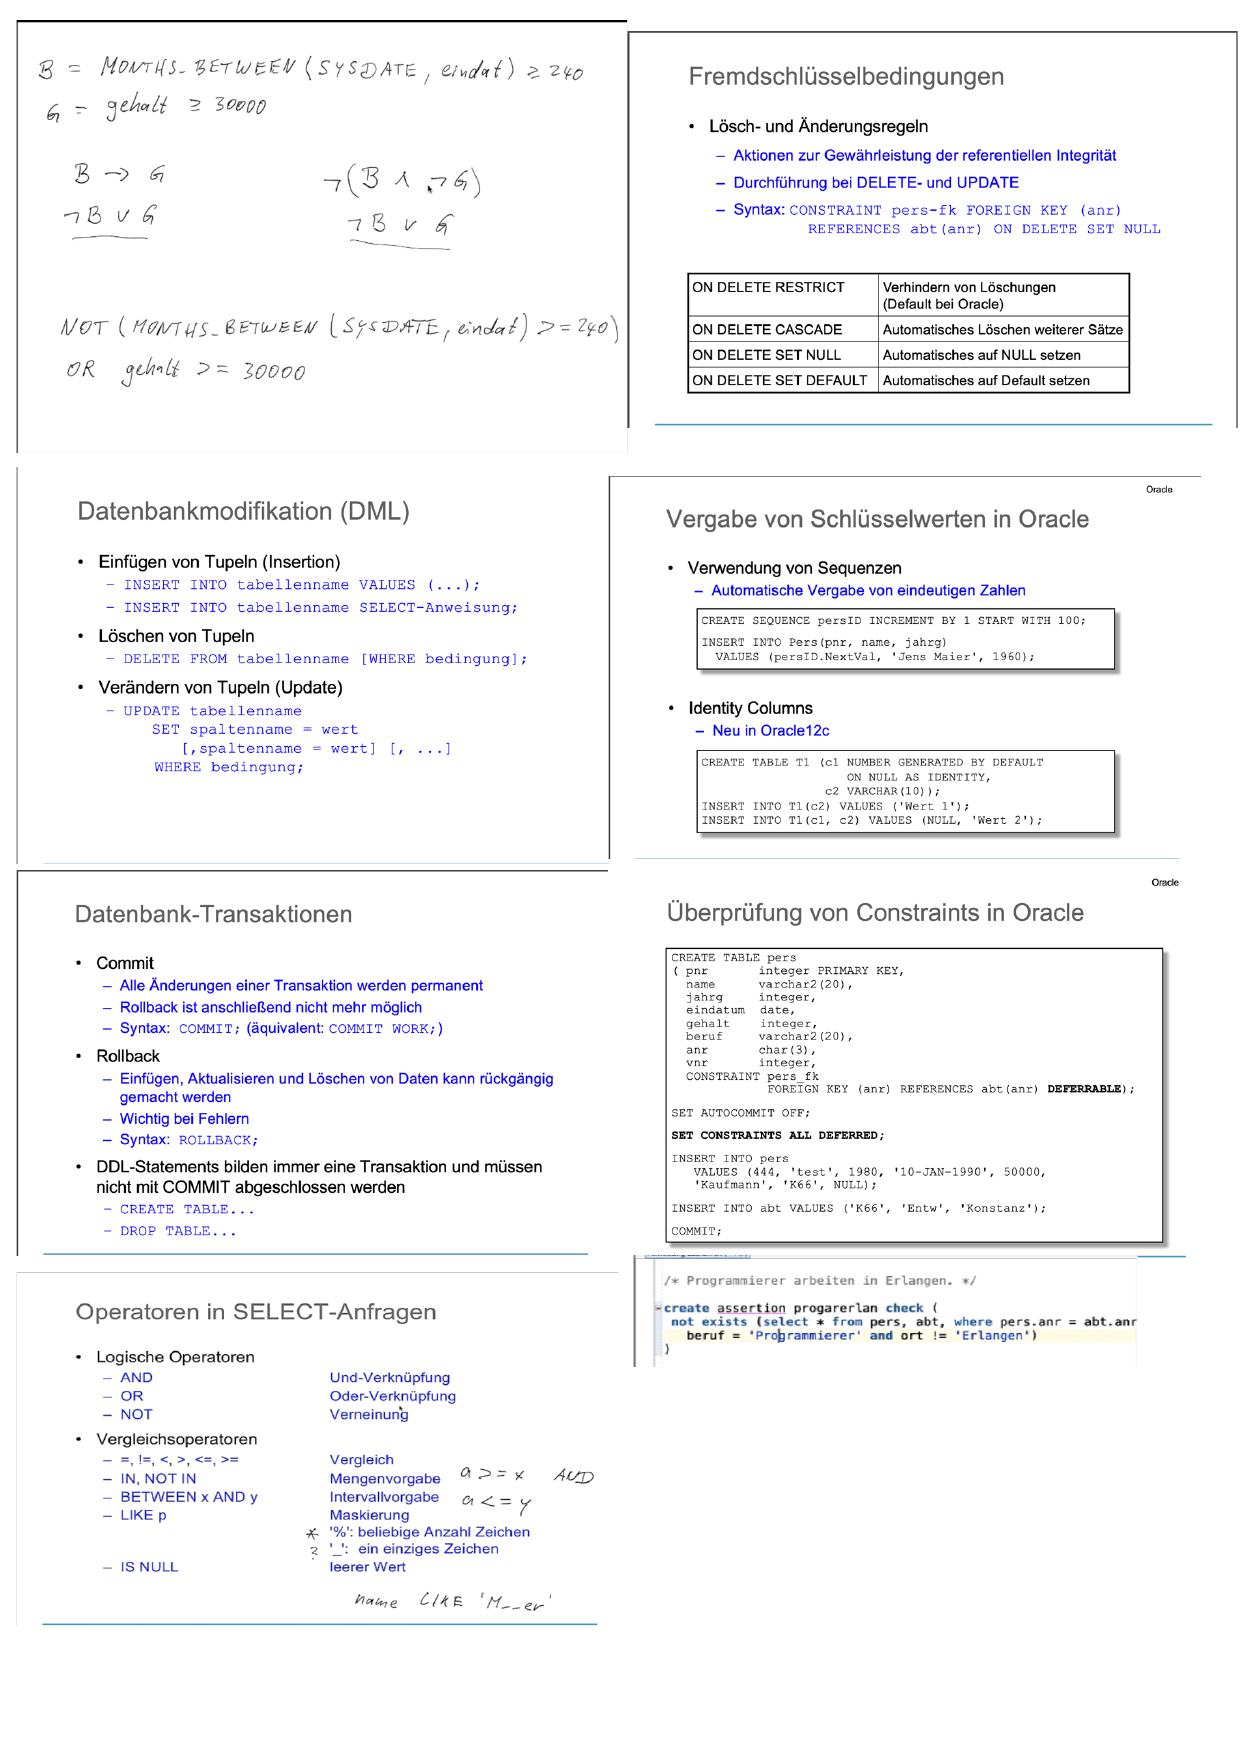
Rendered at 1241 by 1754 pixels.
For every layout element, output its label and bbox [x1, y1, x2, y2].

picture [16, 20, 1238, 453]
picture [16, 870, 1208, 1367]
picture [16, 467, 1201, 864]
picture [16, 1272, 619, 1626]
